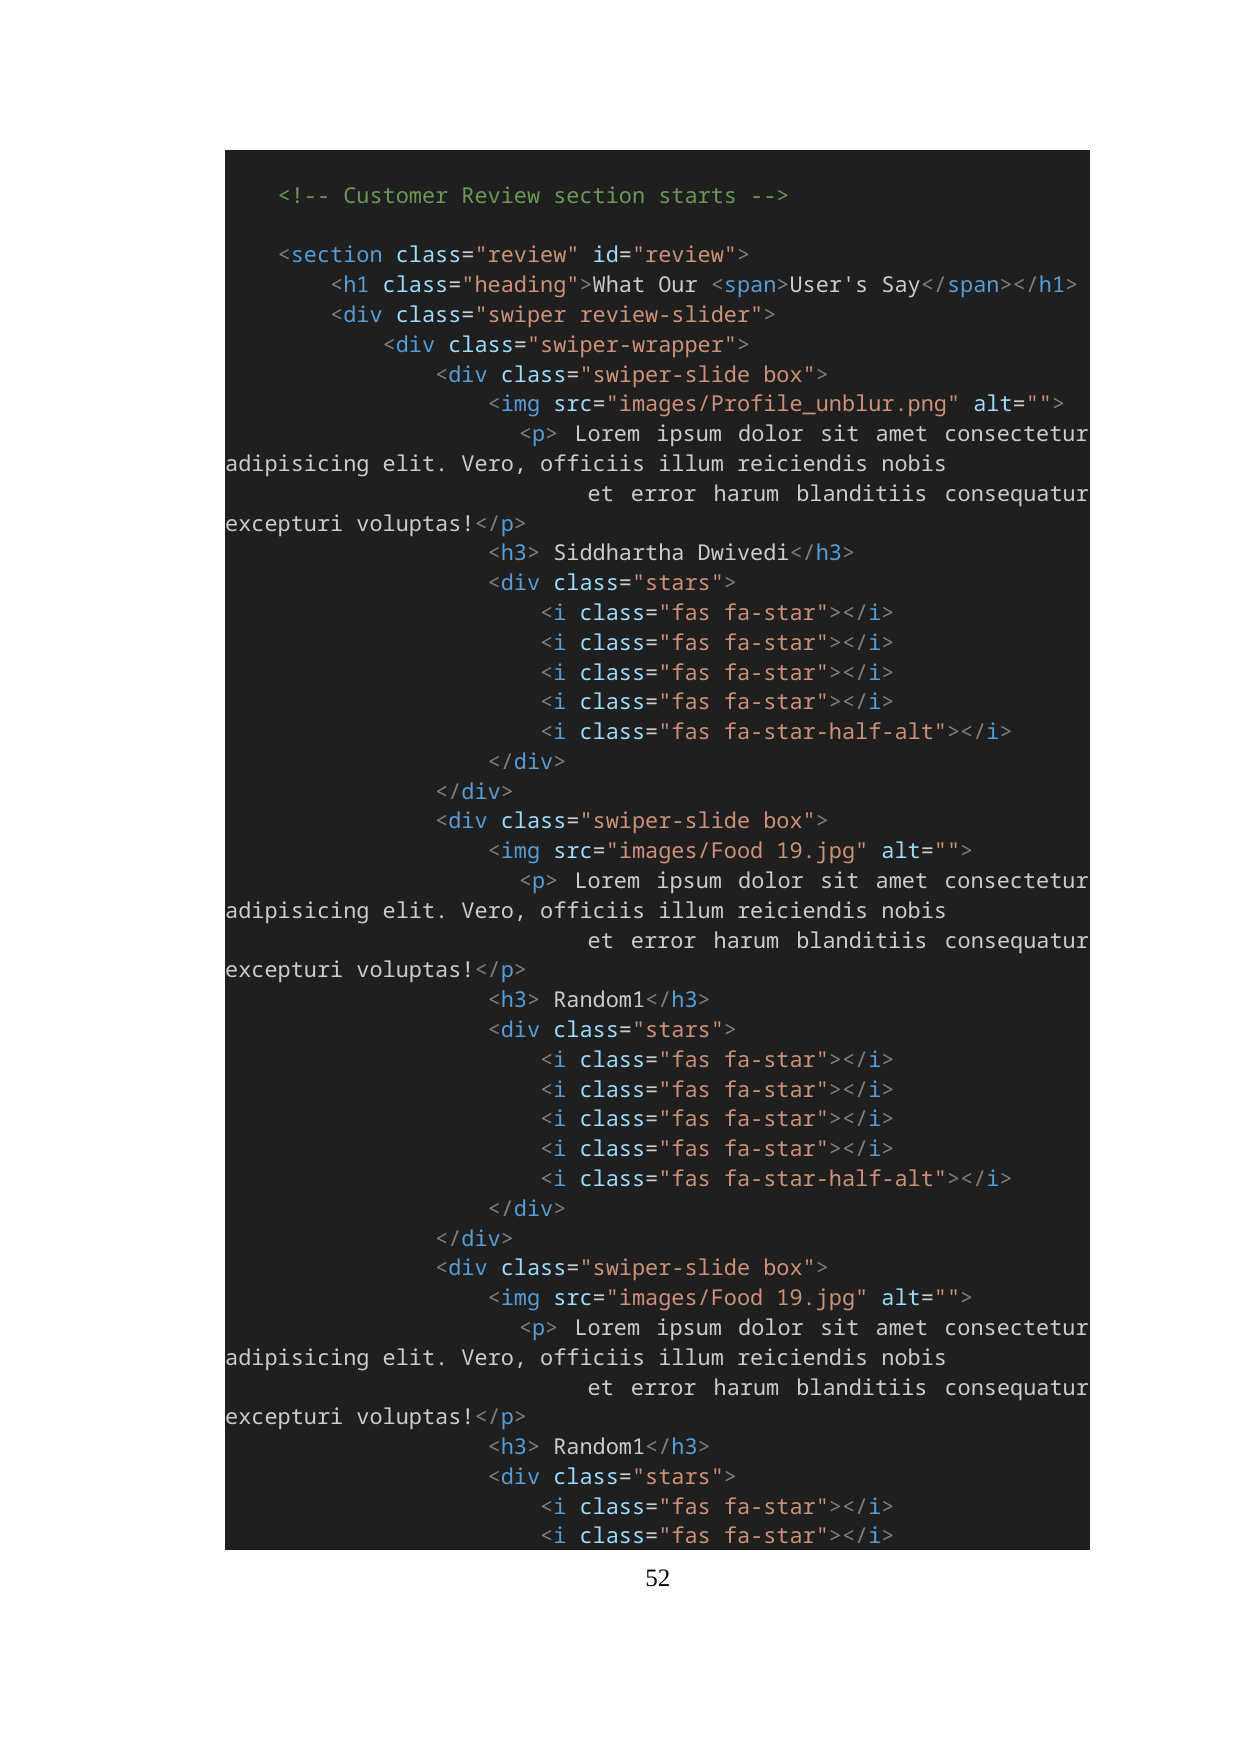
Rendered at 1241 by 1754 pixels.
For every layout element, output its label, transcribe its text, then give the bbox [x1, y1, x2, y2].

text <div class="stars"> [225, 567, 1090, 597]
text <div class="swiper-slide box"> [225, 358, 1090, 388]
text <div class="stars"> [225, 1461, 1090, 1491]
text <section class="review" id="review"> [225, 239, 1090, 269]
text et error harum blanditiis consequatur excepturi voluptas!</p> [225, 1371, 1090, 1431]
text <i class="fas fa-star"></i> [225, 627, 1090, 656]
text <i class="fas fa-star"></i> [225, 1103, 1090, 1133]
text <h3> Siddhartha Dwivedi</h3> [225, 537, 1090, 567]
text </div> [225, 1193, 1090, 1222]
text <i class="fas fa-star"></i> [225, 656, 1090, 686]
text <i class="fas fa-star"></i> [225, 1133, 1090, 1163]
text <p> Lorem ipsum dolor sit amet consectetur adipisicing elit. Vero, officiis illum reiciendis nobis [225, 865, 1090, 924]
text et error harum blanditiis consequatur excepturi voluptas!</p> [225, 478, 1090, 537]
text <i class="fas fa-star-half-alt"></i> [225, 716, 1090, 746]
text <i class="fas fa-star-half-alt"></i> [225, 1163, 1090, 1193]
text <img src="images/Profile_unblur.png" alt=""> [225, 388, 1090, 418]
text et error harum blanditiis consequatur excepturi voluptas!</p> [225, 924, 1090, 984]
text <p> Lorem ipsum dolor sit amet consectetur adipisicing elit. Vero, officiis illum reiciendis nobis [225, 418, 1090, 478]
text <i class="fas fa-star"></i> [225, 1044, 1090, 1073]
text <!-- Customer Review section starts --> [225, 180, 1090, 209]
text <div class="swiper-wrapper"> [225, 329, 1090, 358]
text <div class="stars"> [225, 1014, 1090, 1044]
text </div> [225, 1222, 1090, 1252]
text <h3> Random1</h3> [225, 984, 1090, 1014]
text <h1 class="heading">What Our <span>User's Say</span></h1> [225, 269, 1090, 299]
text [225, 1520, 1090, 1550]
text <h3> Random1</h3> [225, 1431, 1090, 1461]
text <div class="swiper review-slider"> [225, 299, 1090, 329]
text <p> Lorem ipsum dolor sit amet consectetur adipisicing elit. Vero, officiis illum reiciendis nobis [225, 1312, 1090, 1371]
text <div class="swiper-slide box"> [225, 1252, 1090, 1282]
text </div> [225, 776, 1090, 805]
text </div> [225, 746, 1090, 776]
text <img src="images/Food 19.jpg" alt=""> [225, 1282, 1090, 1312]
text <div class="swiper-slide box"> [225, 805, 1090, 835]
text <i class="fas fa-star"></i> [225, 1073, 1090, 1103]
text <img src="images/Food 19.jpg" alt=""> [225, 835, 1090, 865]
text <i class="fas fa-star"></i> [225, 1491, 1090, 1520]
text <i class="fas fa-star"></i> [225, 597, 1090, 627]
text <i class="fas fa-star"></i> [225, 686, 1090, 716]
